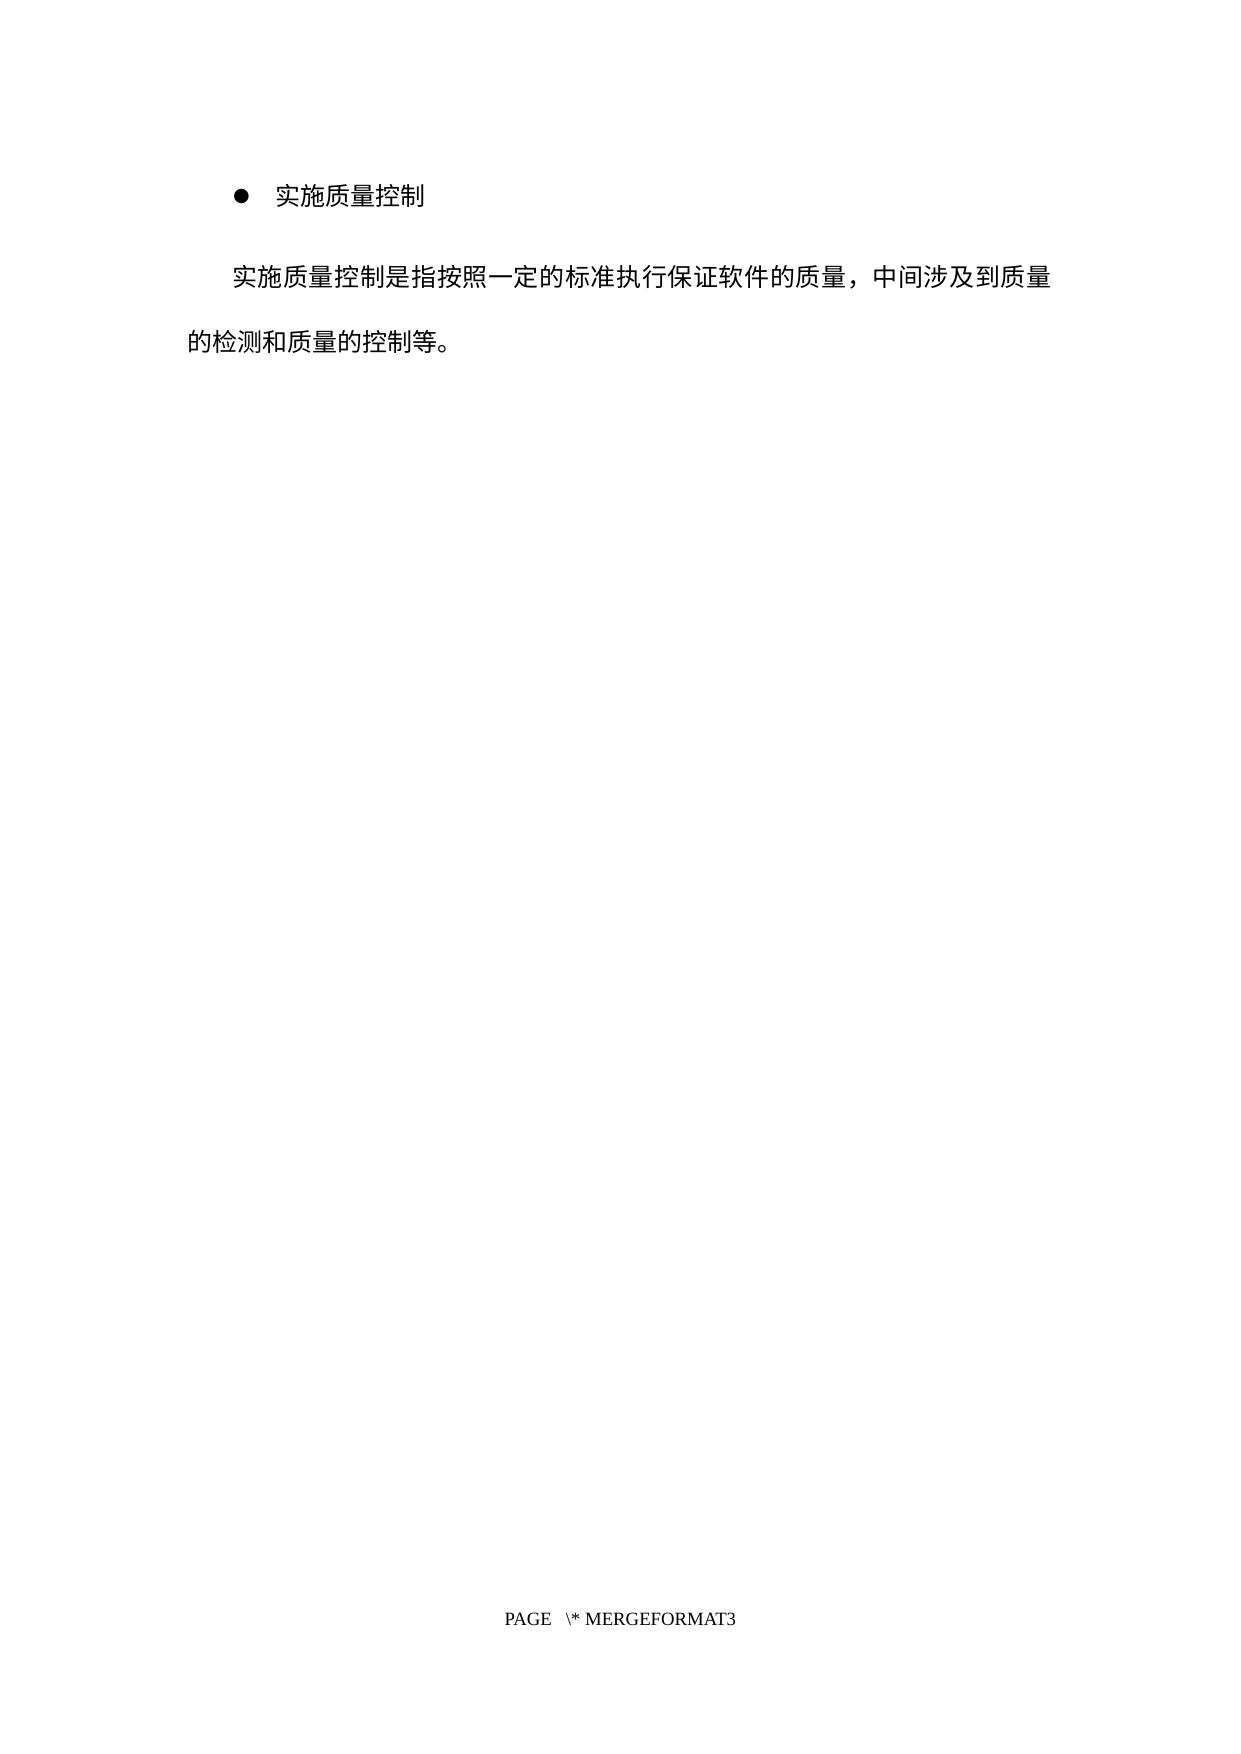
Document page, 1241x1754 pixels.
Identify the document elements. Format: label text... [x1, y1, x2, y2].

list 实施质量控制 [232, 162, 1053, 227]
text 实施质量控制是指按照一定的标准执行保证软件的质量，中间涉及到质量的检测和质量的控制等。 [187, 243, 1053, 373]
